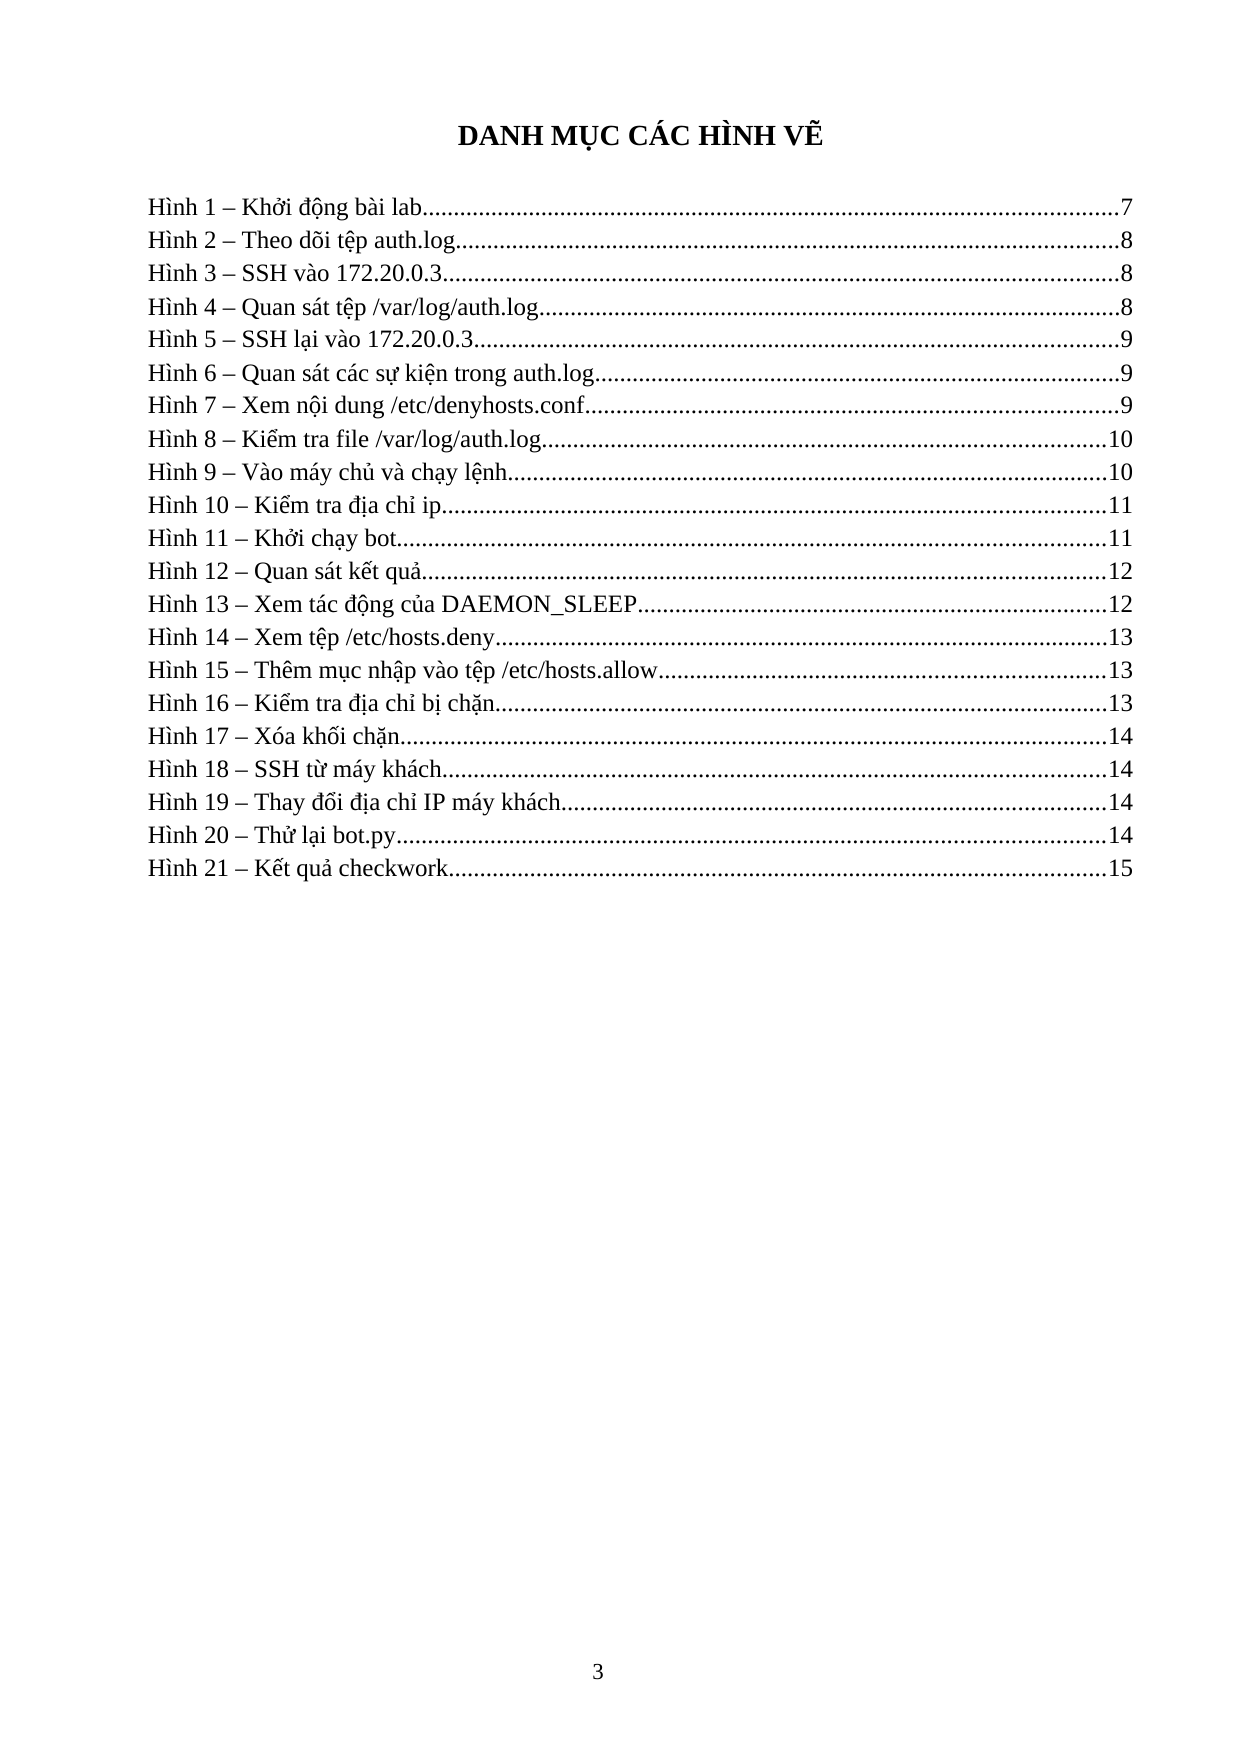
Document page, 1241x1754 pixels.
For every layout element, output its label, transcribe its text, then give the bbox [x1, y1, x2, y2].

text Hình 19 – Thay đổi địa chỉ IP máy khách 14 [148, 787, 1134, 816]
text Hình 20 – Thử lại bot.py 14 [148, 820, 1134, 849]
text Hình 3 – SSH vào 172.20.0.3 8 [148, 258, 1134, 287]
text Hình 13 – Xem tác động của DAEMON_SLEEP 12 [148, 589, 1134, 617]
text Hình 10 – Kiểm tra địa chỉ ip 11 [148, 490, 1134, 518]
text Hình 17 – Xóa khối chặn 14 [148, 721, 1134, 749]
text Hình 7 – Xem nội dung /etc/denyhosts.conf 9 [148, 391, 1134, 419]
text Hình 16 – Kiểm tra địa chỉ bị chặn 13 [148, 688, 1134, 717]
text Hình 2 – Theo dõi tệp auth.log 8 [148, 226, 1134, 254]
text Hình 4 – Quan sát tệp /var/log/auth.log 8 [148, 292, 1134, 320]
text Hình 1 – Khởi động bài lab 7 [148, 192, 1134, 221]
text Hình 5 – SSH lại vào 172.20.0.3 9 [148, 324, 1134, 353]
text Hình 12 – Quan sát kết quả 12 [148, 556, 1134, 584]
text Hình 9 – Vào máy chủ và chạy lệnh 10 [148, 457, 1134, 485]
text DANH MỤC CÁC HÌNH VẼ [148, 118, 1134, 152]
text Hình 15 – Thêm mục nhập vào tệp /etc/hosts.allow 13 [148, 655, 1134, 683]
text Hình 21 – Kết quả checkwork 15 [148, 853, 1134, 882]
text Hình 14 – Xem tệp /etc/hosts.deny 13 [148, 622, 1134, 651]
text Hình 11 – Khởi chạy bot 11 [148, 523, 1134, 551]
text Hình 8 – Kiểm tra file /var/log/auth.log 10 [148, 424, 1134, 452]
text Hình 18 – SSH từ máy khách 14 [148, 754, 1134, 783]
text Hình 6 – Quan sát các sự kiện trong auth.log 9 [148, 358, 1134, 386]
